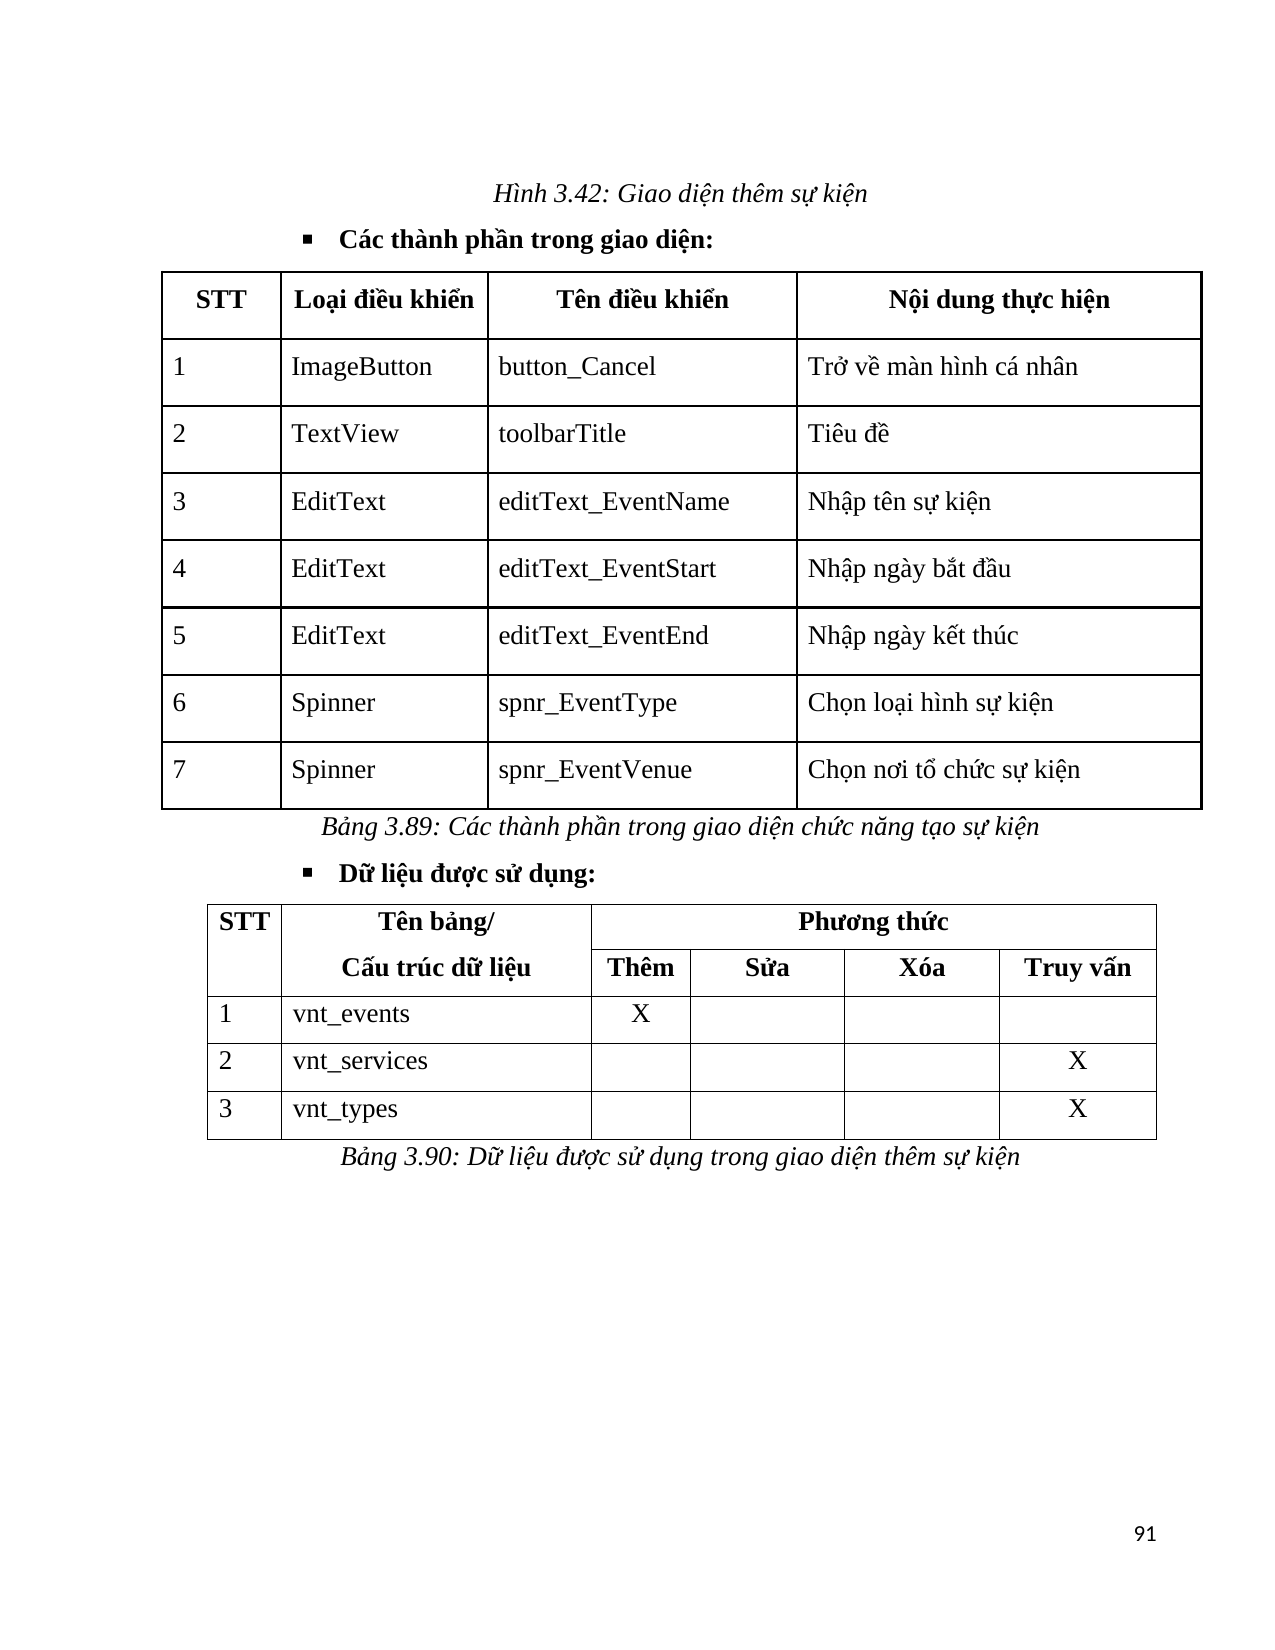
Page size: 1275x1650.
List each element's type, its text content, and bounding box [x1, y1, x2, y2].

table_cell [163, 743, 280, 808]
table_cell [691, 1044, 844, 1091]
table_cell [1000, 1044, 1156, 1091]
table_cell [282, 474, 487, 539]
list Dữ liệu được sử dụng: [301, 857, 1156, 888]
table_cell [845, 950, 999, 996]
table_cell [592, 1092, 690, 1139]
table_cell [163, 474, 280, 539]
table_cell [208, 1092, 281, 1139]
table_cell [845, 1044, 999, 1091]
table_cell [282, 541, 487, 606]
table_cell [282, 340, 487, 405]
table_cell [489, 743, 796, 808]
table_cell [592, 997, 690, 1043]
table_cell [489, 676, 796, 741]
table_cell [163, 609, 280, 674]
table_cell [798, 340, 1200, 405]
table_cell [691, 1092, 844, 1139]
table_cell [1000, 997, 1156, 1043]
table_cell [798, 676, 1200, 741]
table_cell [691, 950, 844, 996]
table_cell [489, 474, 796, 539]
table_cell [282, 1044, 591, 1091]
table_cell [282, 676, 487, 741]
text Hình 3.42: Giao diện thêm sự kiện [207, 177, 1156, 208]
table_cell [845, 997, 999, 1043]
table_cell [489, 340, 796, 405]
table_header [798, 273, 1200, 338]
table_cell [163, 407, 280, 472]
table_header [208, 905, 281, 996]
text Bảng 3.89: Các thành phần trong giao diện chức năng tạo sự kiện [207, 810, 1156, 841]
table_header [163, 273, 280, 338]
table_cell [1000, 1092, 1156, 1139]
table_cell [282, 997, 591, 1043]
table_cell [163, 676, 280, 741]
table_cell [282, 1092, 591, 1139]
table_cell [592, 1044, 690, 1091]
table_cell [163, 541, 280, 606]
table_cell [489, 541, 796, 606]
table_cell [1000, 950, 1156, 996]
text Bảng 3.90: Dữ liệu được sử dụng trong giao diện thêm sự kiện [207, 1140, 1156, 1213]
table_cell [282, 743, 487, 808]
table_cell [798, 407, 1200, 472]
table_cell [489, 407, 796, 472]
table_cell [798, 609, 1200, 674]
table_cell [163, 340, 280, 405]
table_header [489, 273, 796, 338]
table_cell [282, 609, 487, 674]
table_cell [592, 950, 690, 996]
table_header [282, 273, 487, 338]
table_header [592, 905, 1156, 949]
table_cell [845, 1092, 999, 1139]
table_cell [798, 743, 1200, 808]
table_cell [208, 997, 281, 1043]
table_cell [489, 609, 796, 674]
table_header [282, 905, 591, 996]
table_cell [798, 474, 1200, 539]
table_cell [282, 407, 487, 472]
list Các thành phần trong giao diện: [301, 224, 1156, 255]
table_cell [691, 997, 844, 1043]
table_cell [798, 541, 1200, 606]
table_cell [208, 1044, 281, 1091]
